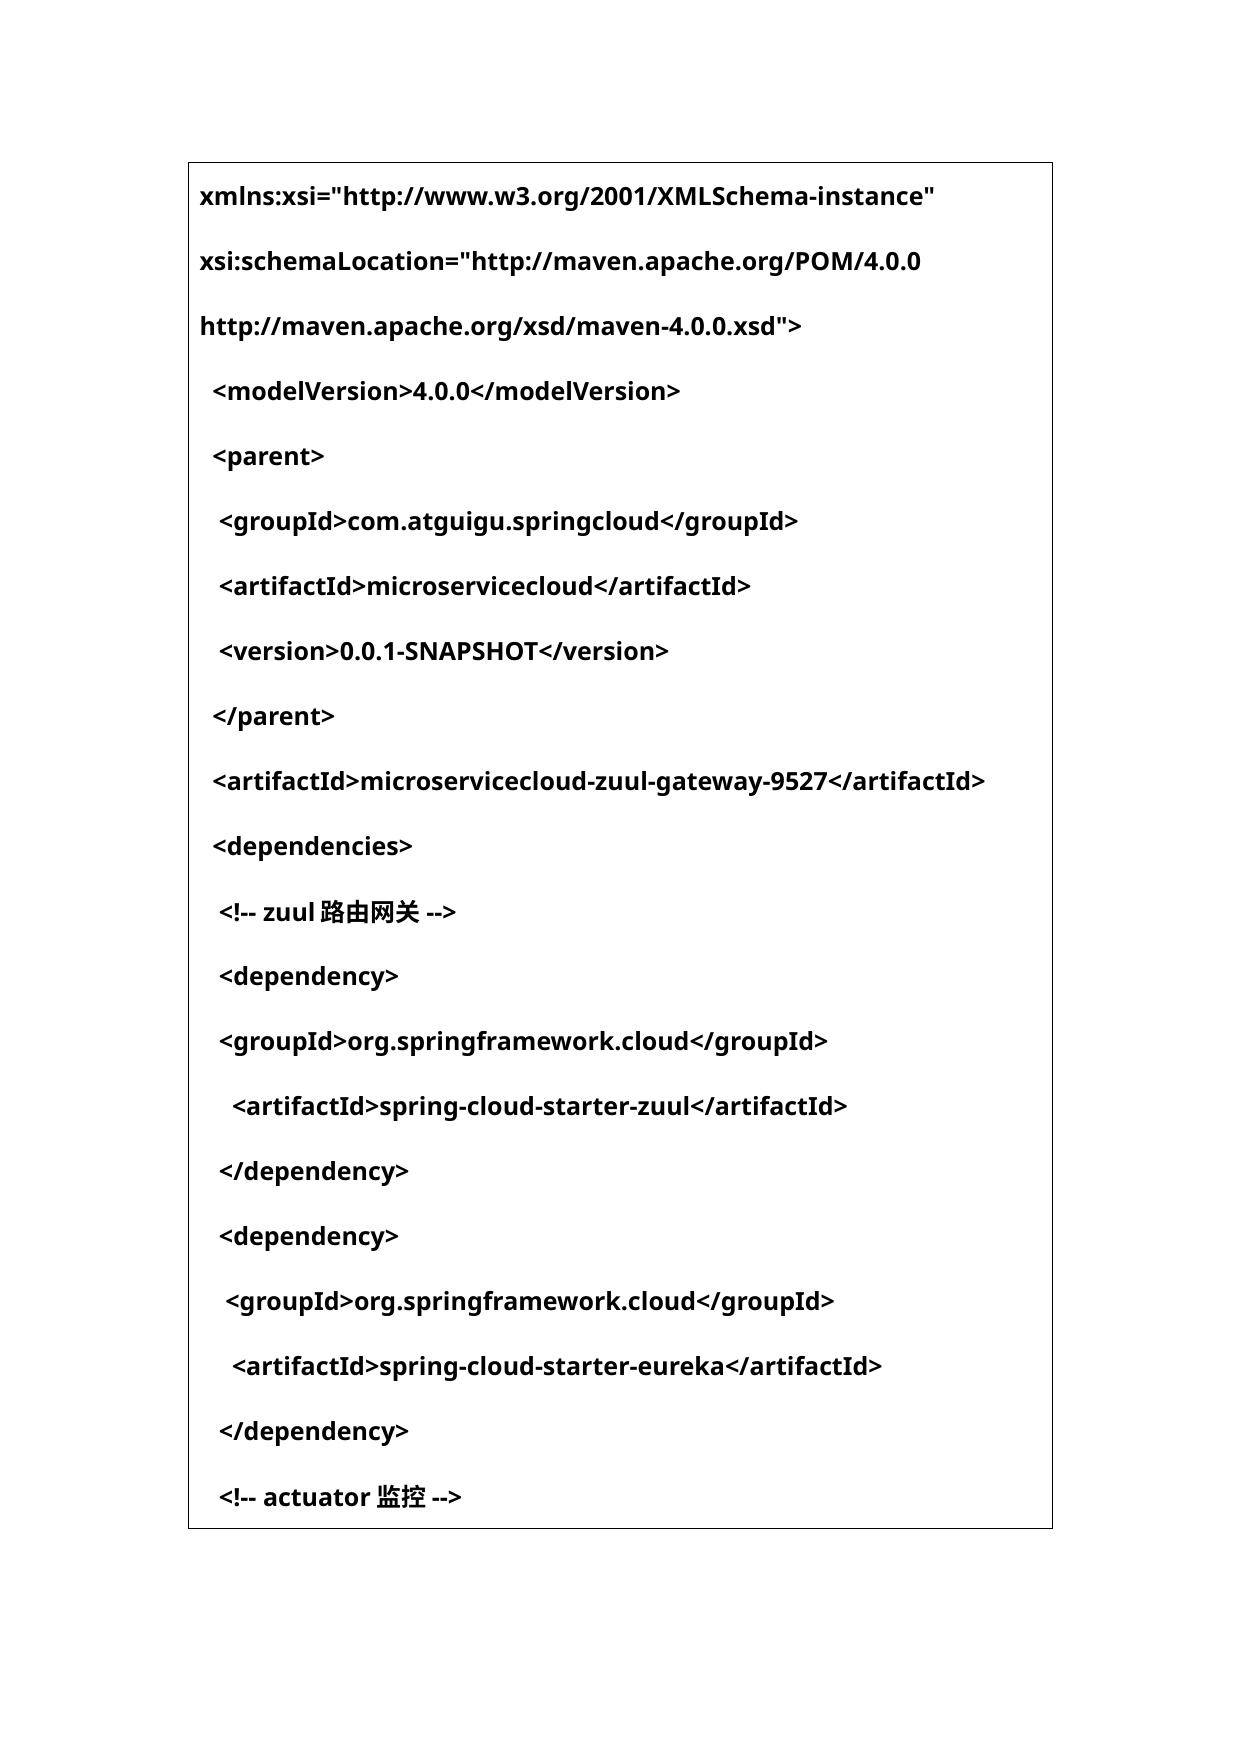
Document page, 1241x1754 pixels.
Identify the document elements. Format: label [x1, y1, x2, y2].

table_header [189, 163, 1052, 1528]
